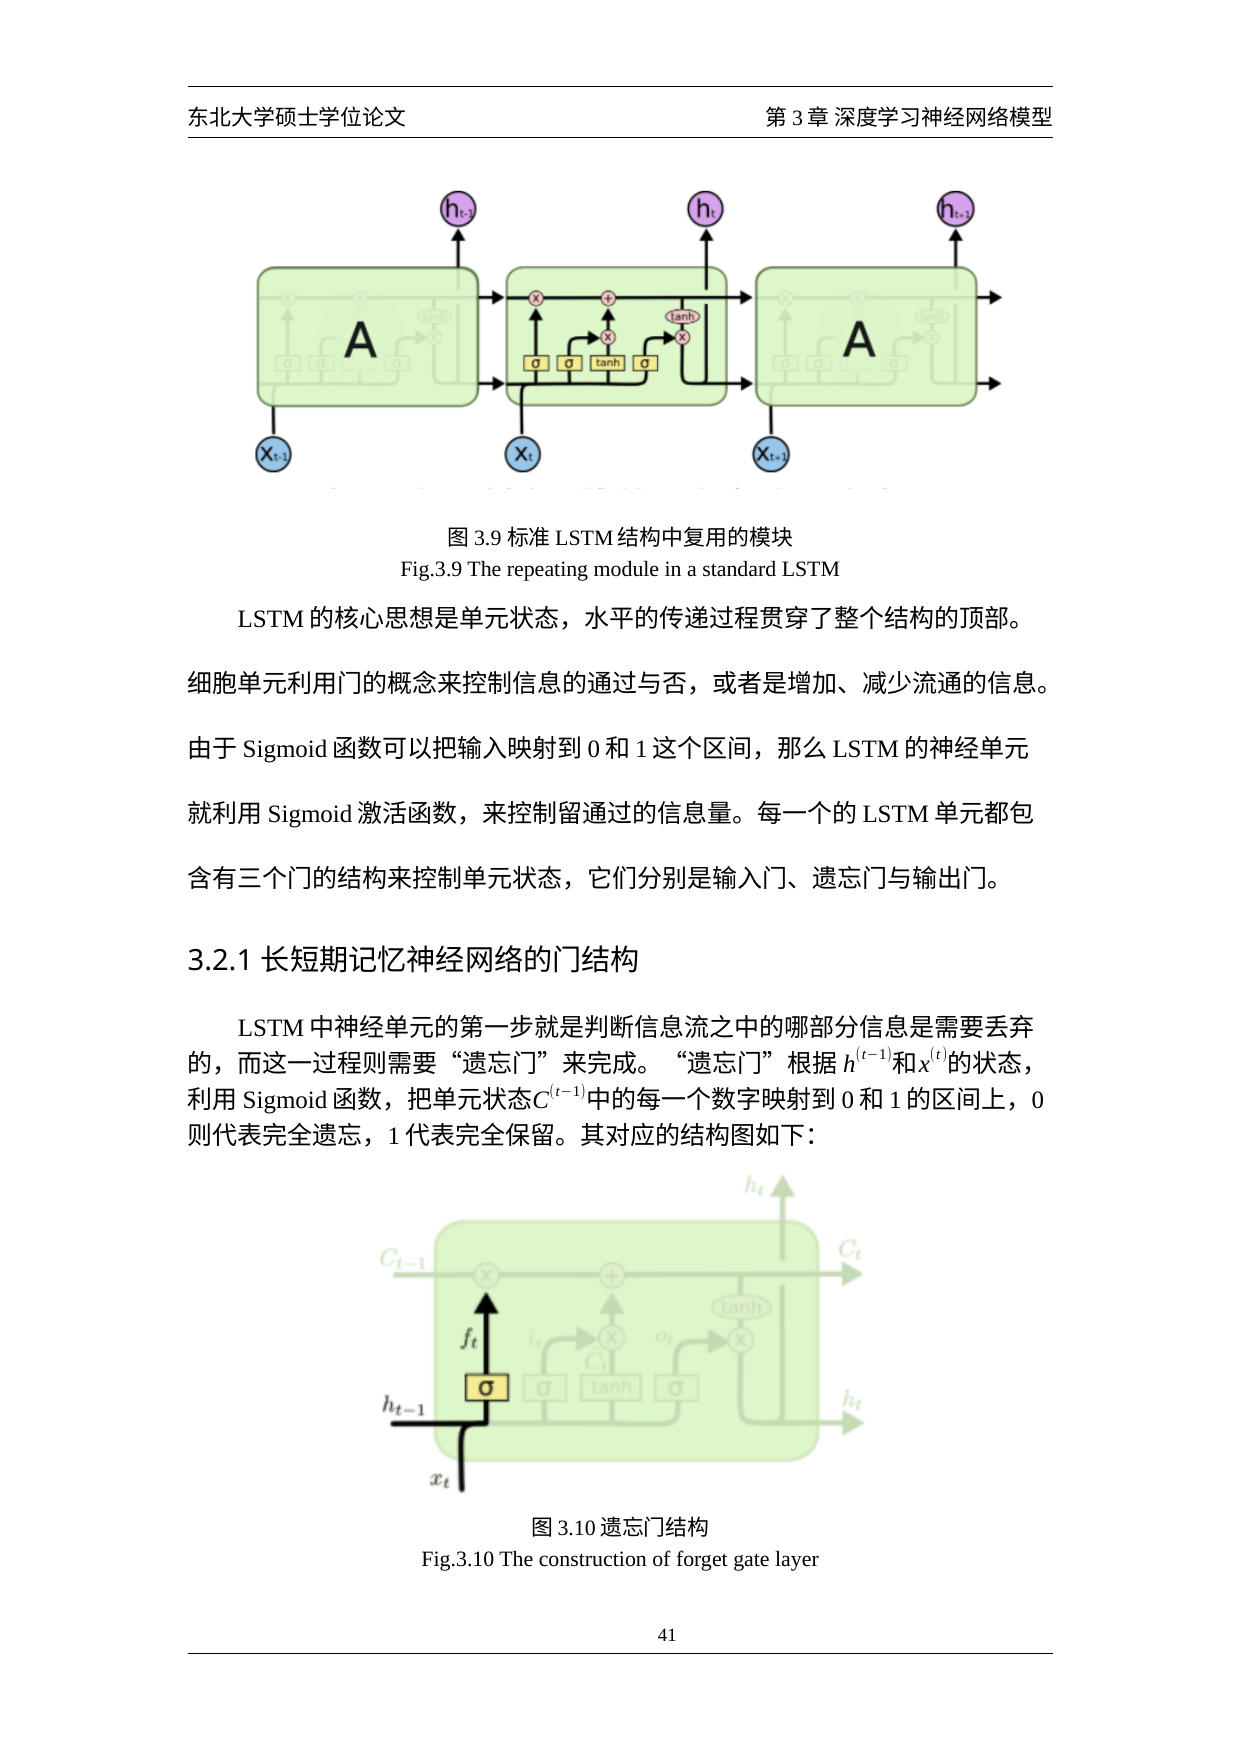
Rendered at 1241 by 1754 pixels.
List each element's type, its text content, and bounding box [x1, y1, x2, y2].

text LSTM中神经单元的第一步就是判断信息流之中的哪部分信息是需要丢弃的，而这一过程则需要“遗忘门”来完成。“遗忘门”根据 和的状态，利用Sigmoid函数，把单元状态中的每一个数字映射到0和1的区间上，0则代表完全遗忘，1代表完全保留。其对应的结构图如下： [187, 1007, 1053, 1152]
text LSTM的核心思想是单元状态，水平的传递过程贯穿了整个结构的顶部。细胞单元利用门的概念来控制信息的通过与否，或者是增加、减少流通的信息。由于Sigmoid函数可以把输入映射到0和1这个区间，那么LSTM的神经单元就利用Sigmoid激活函数，来控制留通过的信息量。每一个的LSTM单元都包含有三个门的结构来控制单元状态，它们分别是输入门、遗忘门与输出门。 [187, 584, 1053, 909]
text Fig.3.9 The repeating module in a standard LSTM [187, 552, 1053, 584]
text Fig.3.10 The construction of forget gate layer [187, 1542, 1053, 1574]
text 图3.9 标准LSTM结构中复用的模块 [187, 519, 1053, 552]
picture [326, 1152, 915, 1507]
subtitle 3.2.1 长短期记忆神经网络的门结构 [187, 926, 1053, 991]
text 图3.10遗忘门结构 [187, 1509, 1053, 1542]
picture [229, 162, 1011, 489]
